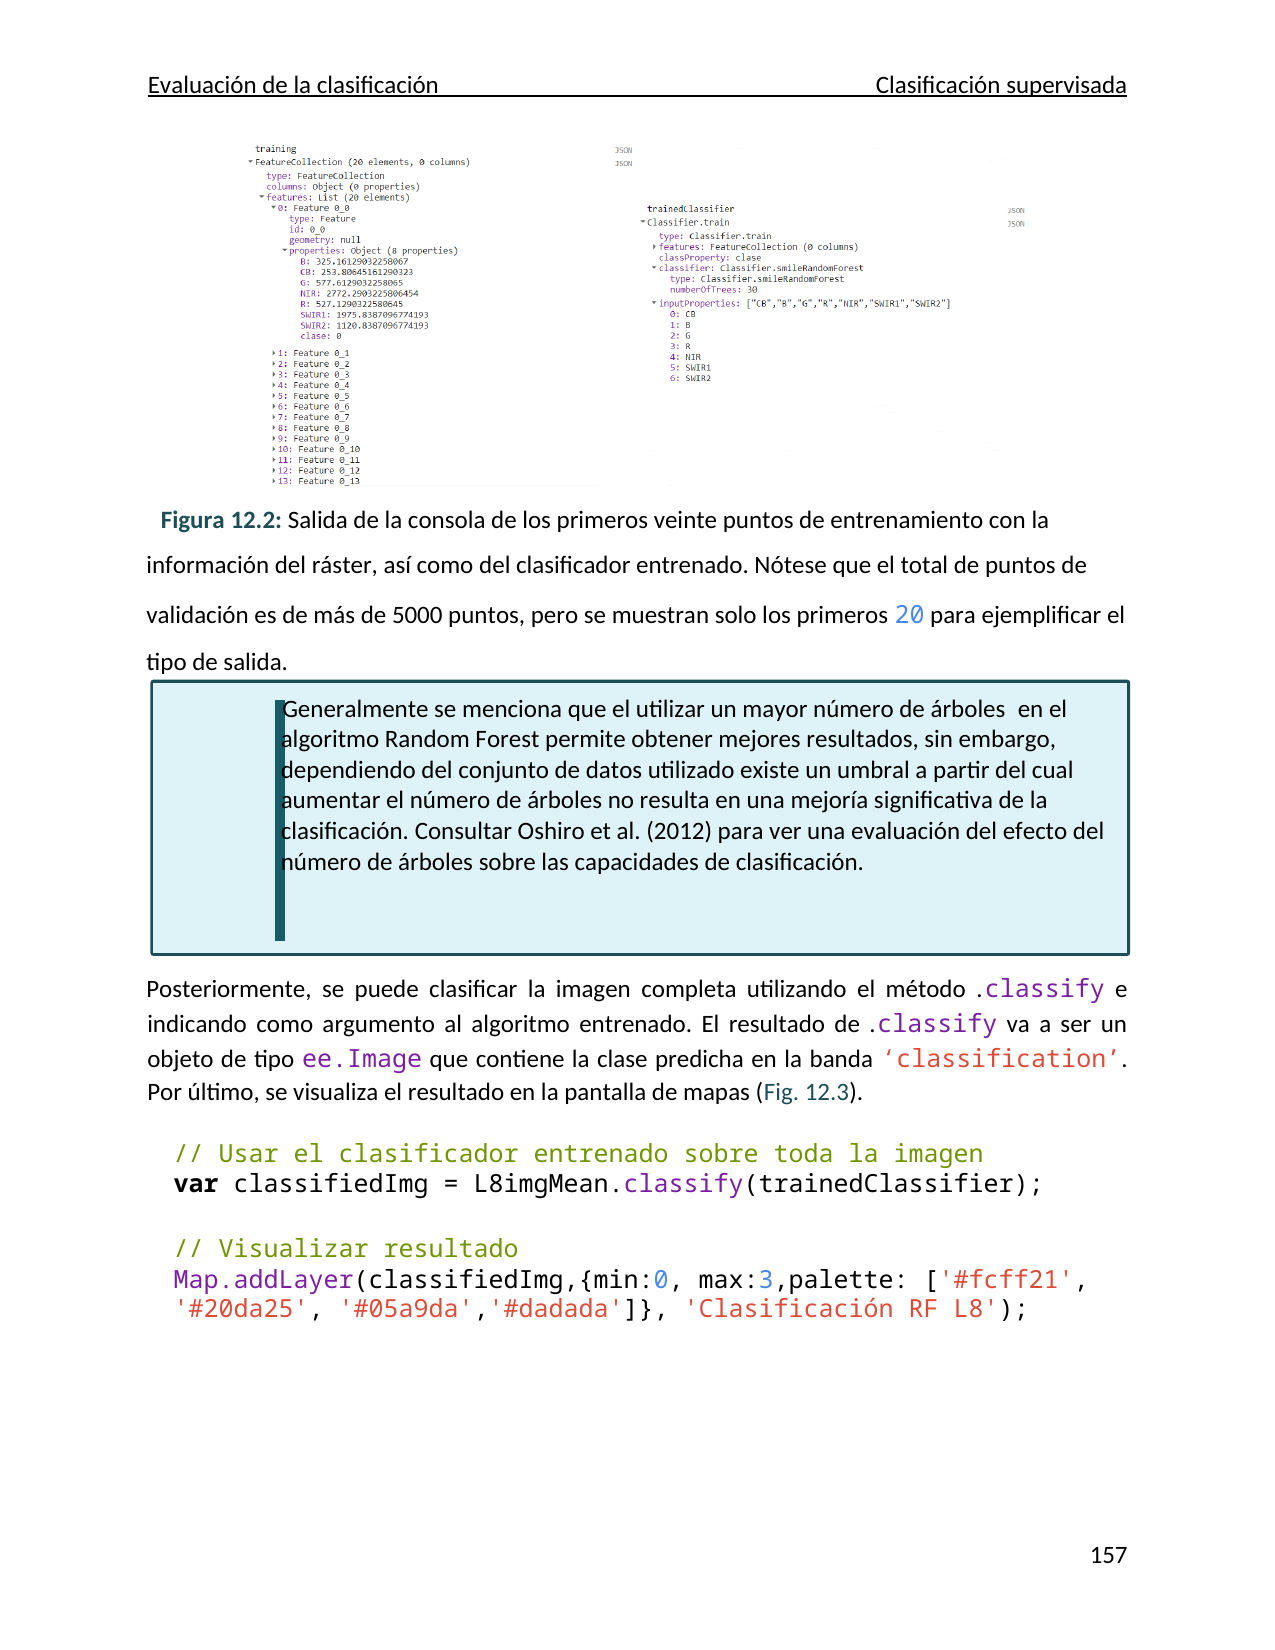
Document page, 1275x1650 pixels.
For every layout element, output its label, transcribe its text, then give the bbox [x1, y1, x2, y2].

text var classifiedImg = L8imgMean.classify(trainedClassifier); [173, 1168, 1127, 1199]
text // Usar el clasificador entrenado sobre toda la imagen [173, 1138, 1127, 1168]
text Map.addLayer(classifiedImg,{min:0, max:3,palette: ['#fcff21', '#20da25', '#05a9da','#dadada']}, 'Clasificación RF L8'); [173, 1264, 1127, 1325]
picture [245, 145, 1030, 486]
text // Visualizar resultado [173, 1233, 1127, 1264]
text Generalmente se menciona que el utilizar un mayor número de árboles en el algoritmo Random Forest permite obtener mejores resultados, sin embargo, dependiendo del conjunto de datos utilizado existe un umbral a partir del cual aumentar el número de árboles no resulta en una mejoría significativa de la clasificación. Consultar Oshiro et al. (2012) para ver una evaluación del efecto del número de árboles sobre las capacidades de clasificación. [281, 693, 1127, 876]
text Posteriormente, se puede clasificar la imagen completa utilizando el método .classify e indicando como argumento al algoritmo entrenado. El resultado de .classify va a ser un objeto de tipo ee.Image que contiene la clase predicha en la banda ‘classification’. Por último, se visualiza el resultado en la pantalla de mapas (Fig. 12.3). [146, 971, 1127, 1106]
text Figura 12.2: Salida de la consola de los primeros veinte puntos de entrenamiento con la información del ráster, así como del clasificador entrenado. Nótese que el total de puntos de validación es de más de 5000 puntos, pero se muestran solo los primeros 20 para ejemplificar el tipo de salida. [146, 504, 1127, 677]
